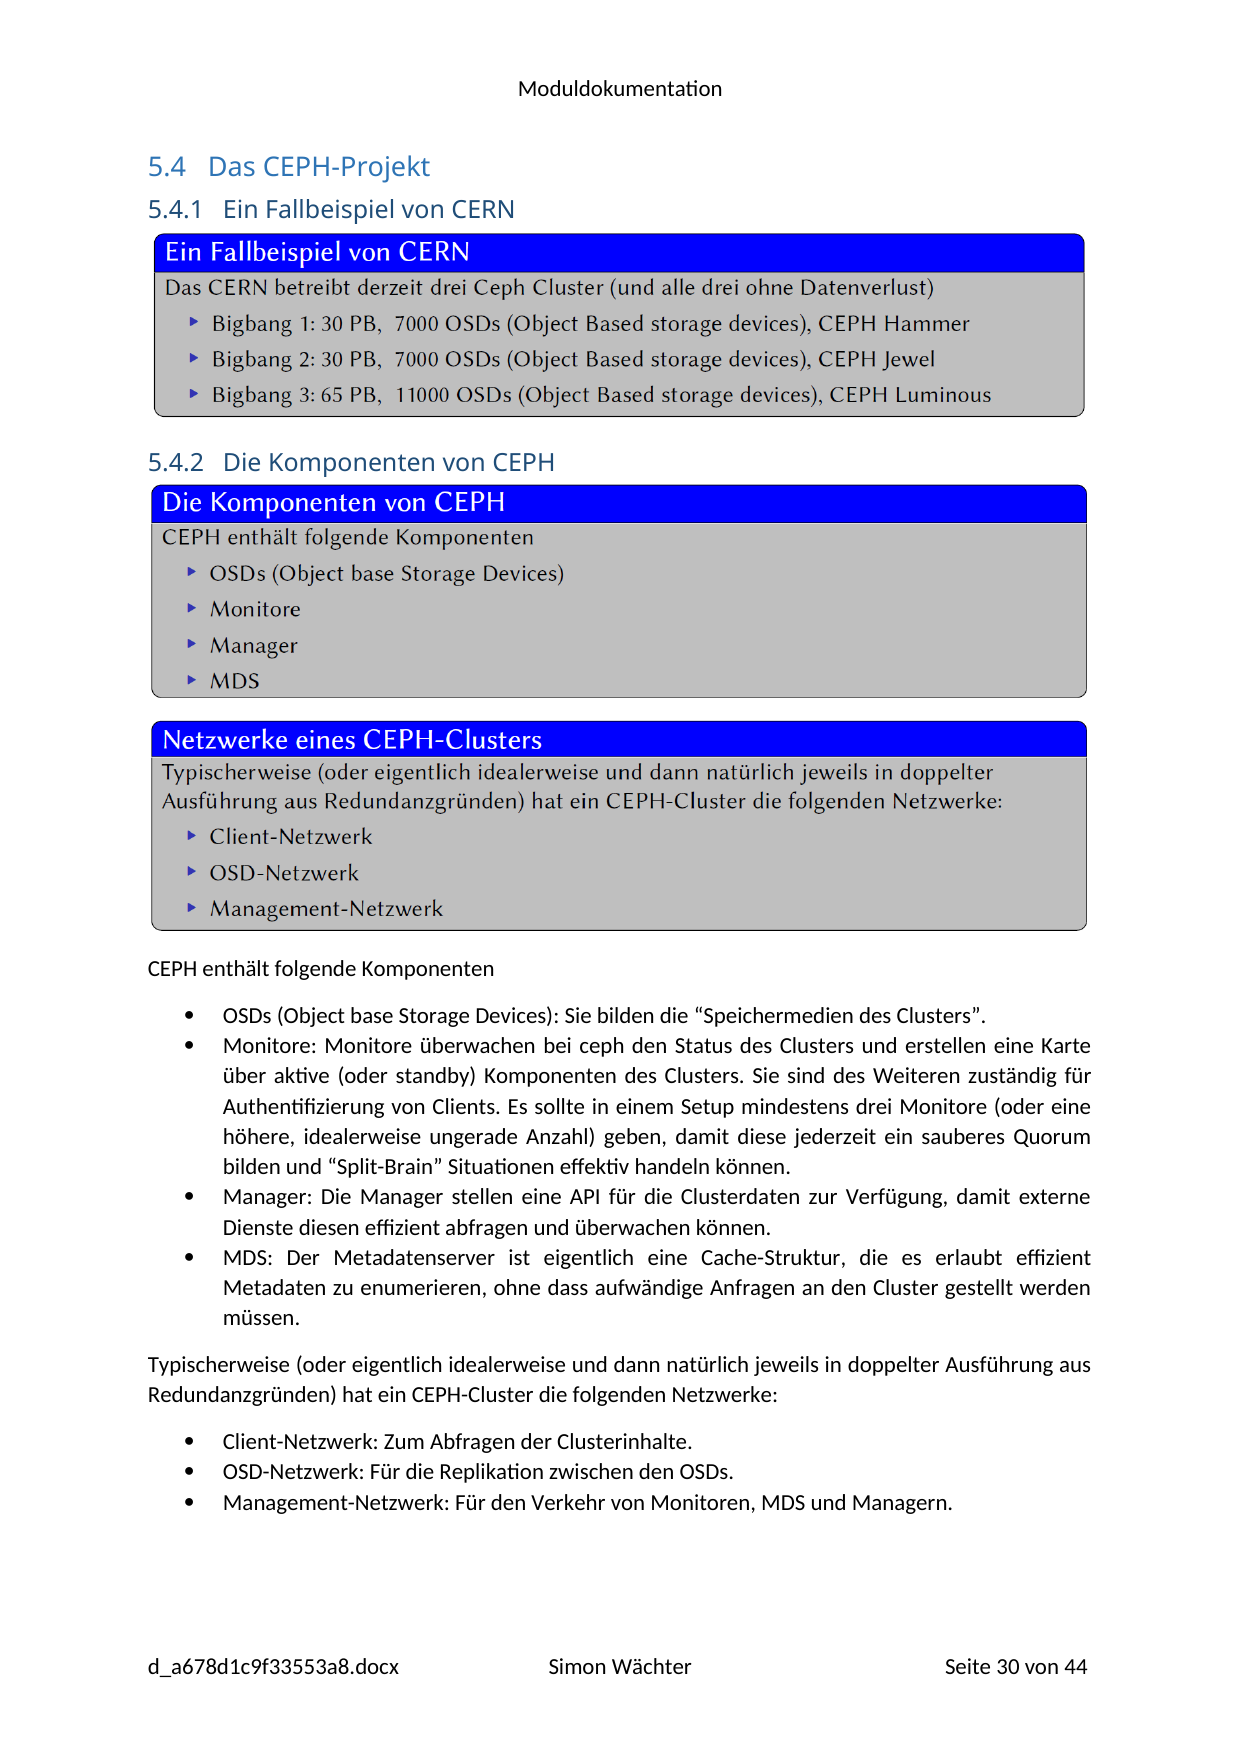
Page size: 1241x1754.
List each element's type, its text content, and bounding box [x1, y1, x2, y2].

subtitle Ein Fallbeispiel von CERN [148, 192, 1093, 226]
text CEPH enthält folgende Komponenten [148, 954, 1093, 982]
list Management-Netzwerk: Für den Verkehr von Monitoren, MDS und Managern. [185, 1488, 1093, 1516]
list Manager: Die Manager stellen eine API für die Clusterdaten zur Verfügung, damit externe Dienste diesen effizient abfragen und überwachen können. [185, 1182, 1093, 1241]
list OSD-Netzwerk: Für die Replikation zwischen den OSDs. [185, 1457, 1093, 1486]
list Monitore: Monitore überwachen bei ceph den Status des Clusters und erstellen eine Karte über aktive (oder standby) Komponenten des Clusters. Sie sind des Weiteren zuständig für Authentifizierung von Clients. Es sollte in einem Setup mindestens drei Monitore (oder eine höhere, idealerweise ungerade Anzahl) geben, damit diese jederzeit ein sauberes Quorum bilden und “Split-Brain” Situationen effektiv handeln können. [185, 1031, 1093, 1180]
subtitle Die Komponenten von CEPH [148, 444, 1093, 478]
subtitle Das CEPH-Projekt [148, 148, 1093, 184]
text Typischerweise (oder eigentlich idealerweise und dann natürlich jeweils in doppelter Ausführung aus Redundanzgründen) hat ein CEPH-Cluster die folgenden Netzwerke: [148, 1350, 1093, 1408]
picture [147, 228, 1093, 426]
list MDS: Der Metadatenserver ist eigentlich eine Cache-Struktur, die es erlaubt effizient Metadaten zu enumerieren, ohne dass aufwändige Anfragen an den Cluster gestellt werden müssen. [185, 1243, 1093, 1331]
list OSDs (Object base Storage Devices): Sie bilden die “Speichermedien des Clusters”. [185, 1001, 1093, 1029]
picture [147, 481, 1093, 936]
list Client-Netzwerk: Zum Abfragen der Clusterinhalte. [185, 1427, 1093, 1455]
